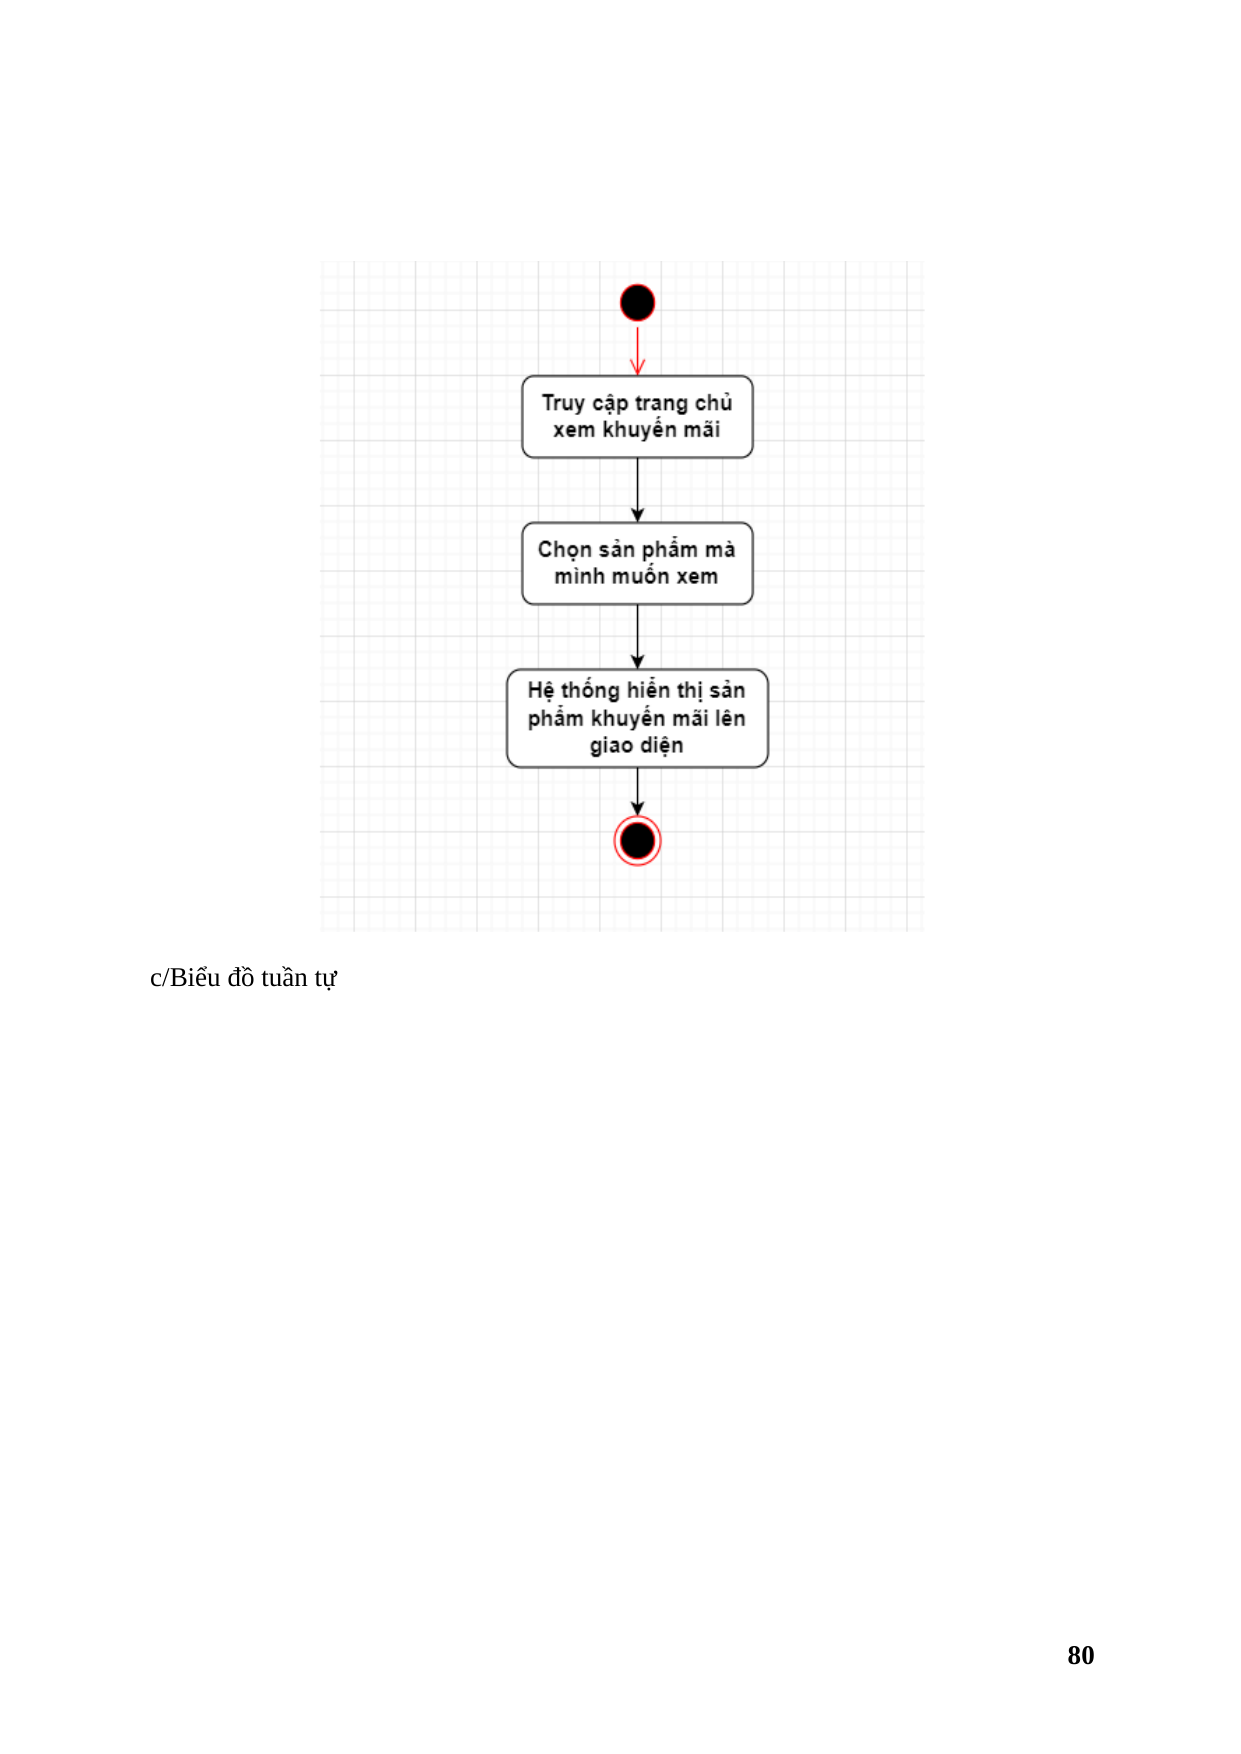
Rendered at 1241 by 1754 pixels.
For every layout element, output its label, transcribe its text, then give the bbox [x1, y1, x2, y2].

picture [319, 261, 925, 932]
text c/Biểu đồ tuần tự [150, 961, 1094, 993]
